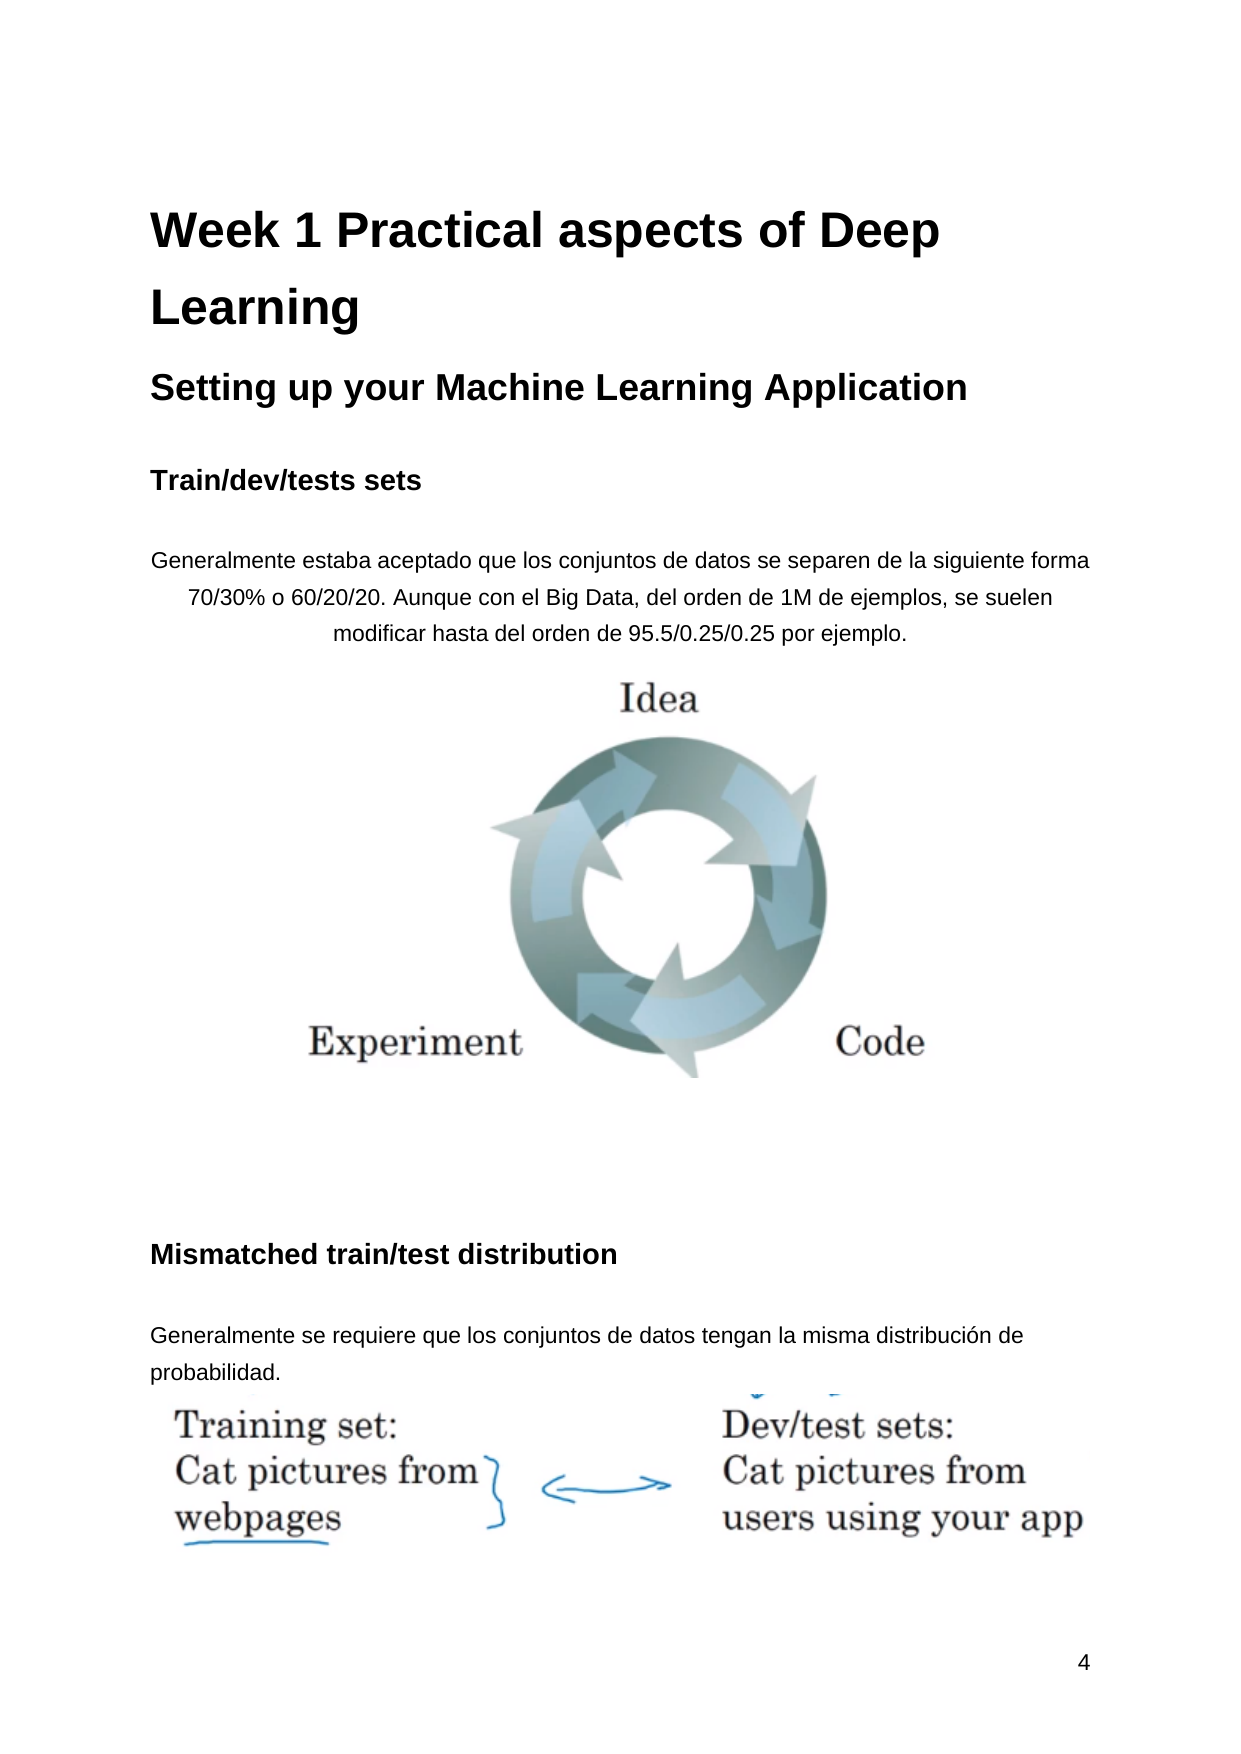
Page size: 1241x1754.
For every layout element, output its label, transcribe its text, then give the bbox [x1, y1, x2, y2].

text Generalmente se requiere que los conjuntos de datos tengan la misma distribución de probabilidad. [150, 1322, 1090, 1385]
subtitle Week 1 Practical aspects of Deep Learning [150, 200, 1090, 335]
subtitle Train/dev/tests sets [150, 463, 1090, 496]
picture [150, 1394, 1091, 1556]
subtitle Setting up your Machine Learning Application [150, 366, 1090, 409]
picture [296, 656, 944, 1078]
subtitle Mismatched train/test distribution [150, 1237, 1090, 1271]
